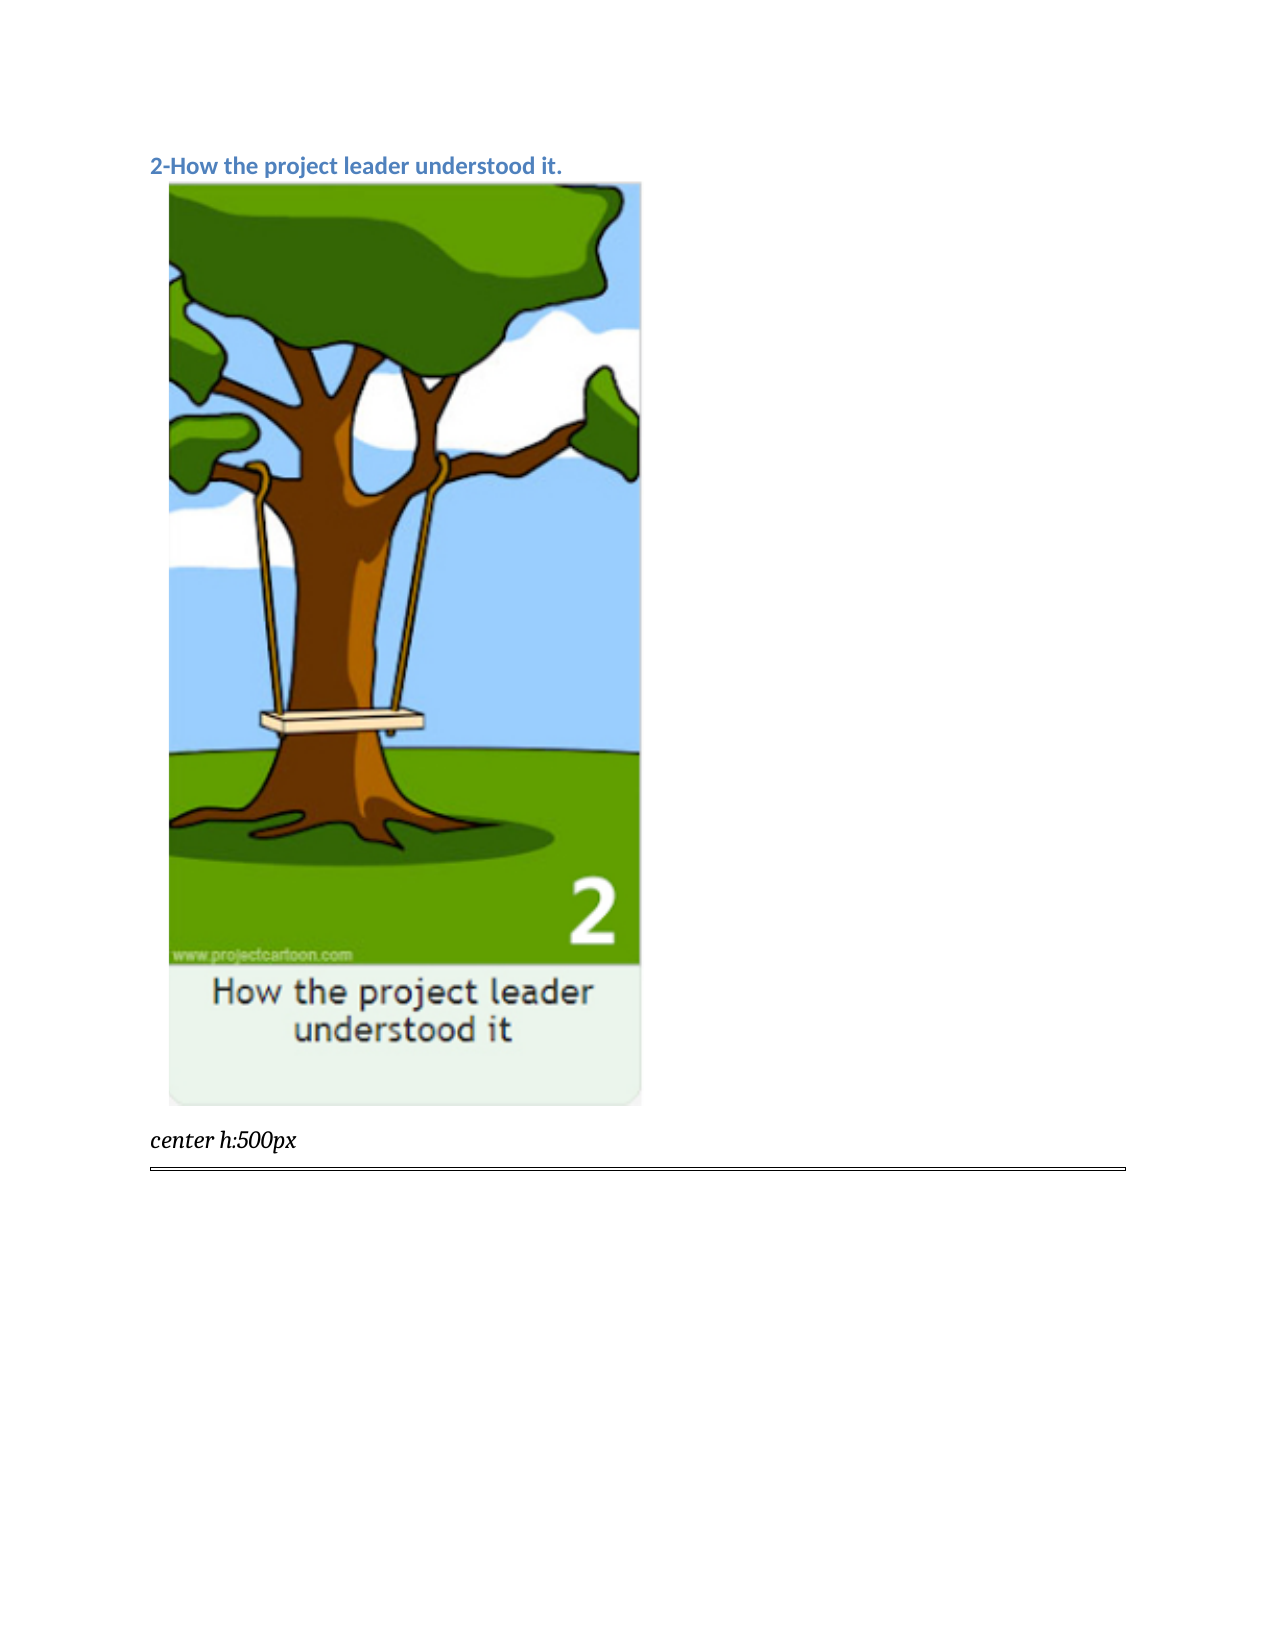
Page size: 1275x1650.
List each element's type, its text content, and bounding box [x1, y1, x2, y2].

subtitle 2-How the project leader understood it. [150, 150, 1125, 181]
picture [168, 180, 644, 1106]
text center h:500px [150, 1126, 1125, 1155]
